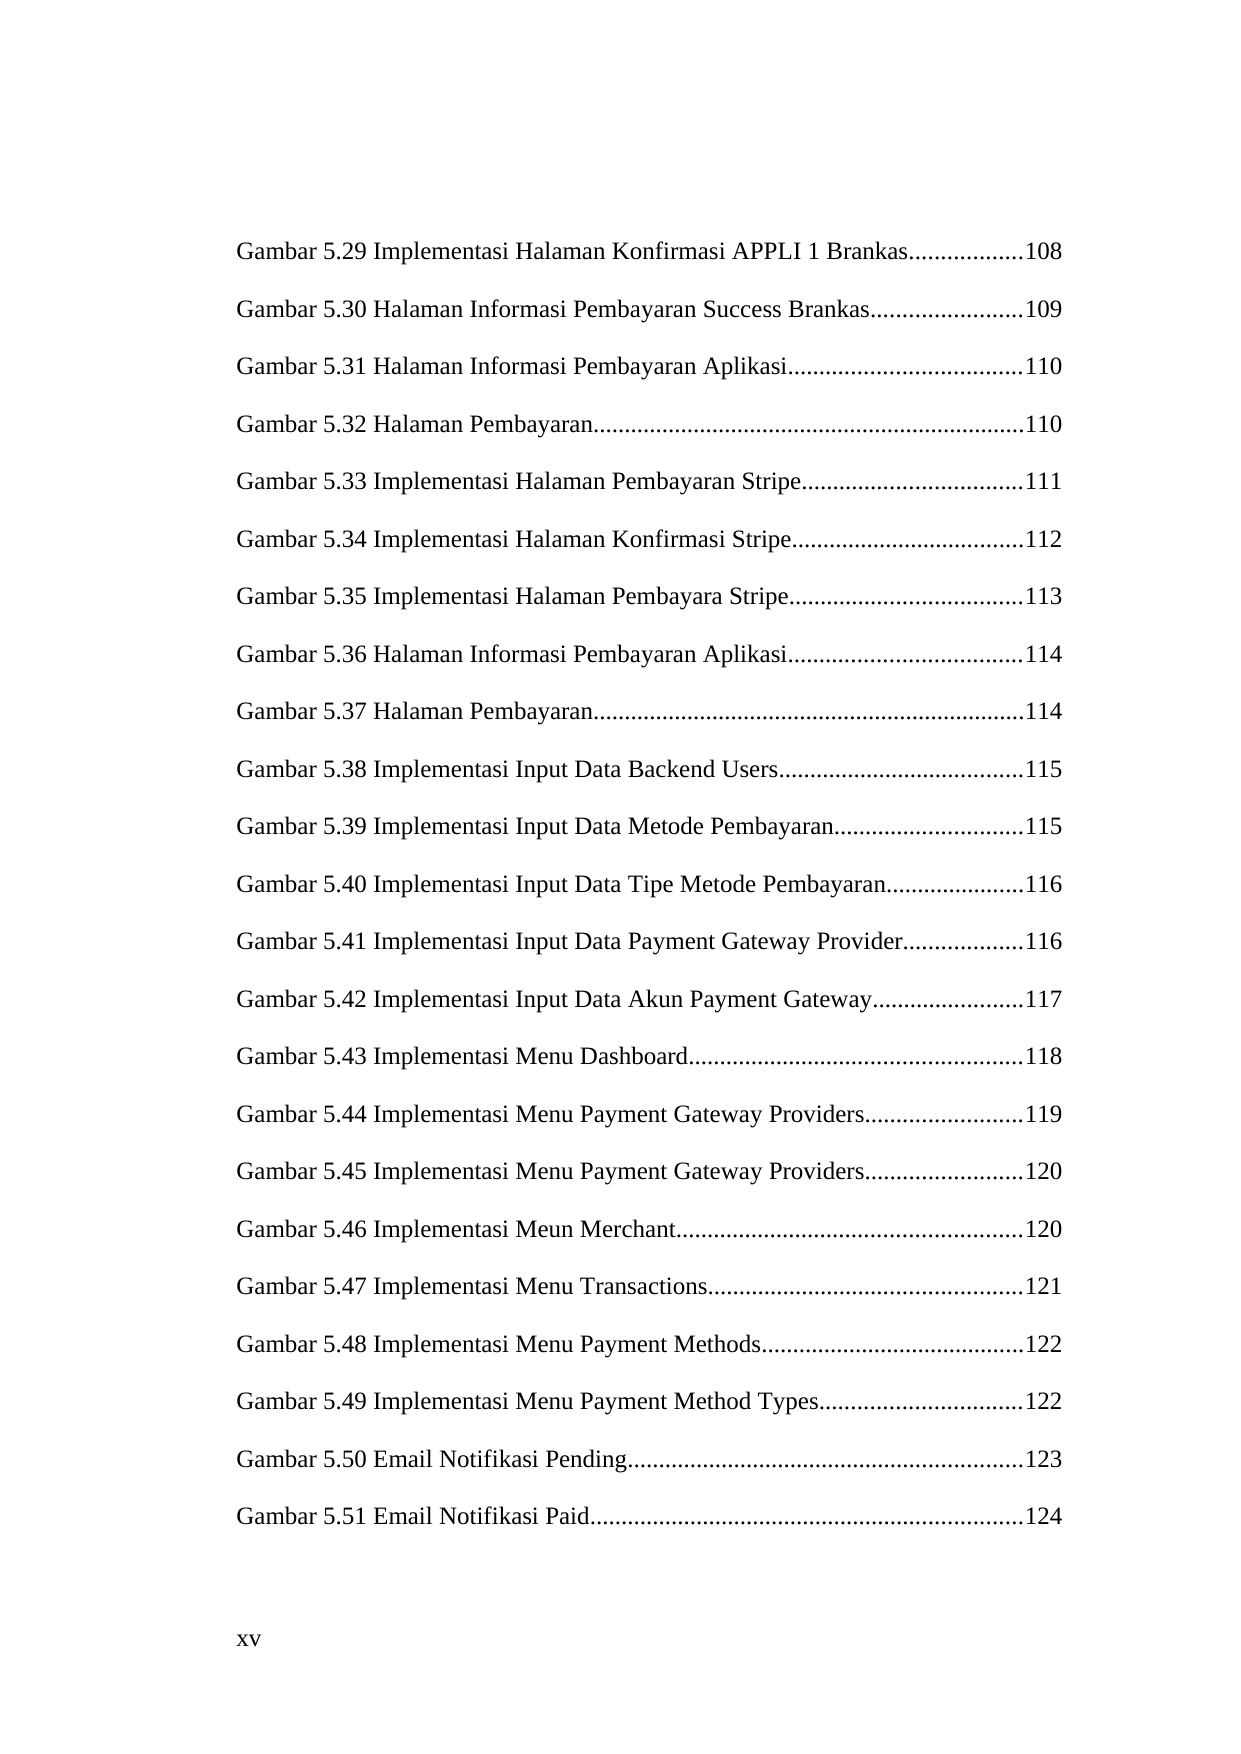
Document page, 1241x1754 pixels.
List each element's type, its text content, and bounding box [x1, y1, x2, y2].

text Gambar 5.42 Implementasi Input Data Akun Payment Gateway 117 [236, 984, 1063, 1012]
text Gambar 5.47 Implementasi Menu Transactions 121 [236, 1271, 1063, 1300]
text Gambar 5.30 Halaman Informasi Pembayaran Success Brankas 109 [236, 294, 1063, 322]
text Gambar 5.41 Implementasi Input Data Payment Gateway Provider 116 [236, 926, 1063, 955]
text Gambar 5.44 Implementasi Menu Payment Gateway Providers 119 [236, 1099, 1063, 1127]
text Gambar 5.36 Halaman Informasi Pembayaran Aplikasi 114 [236, 639, 1063, 667]
text Gambar 5.49 Implementasi Menu Payment Method Types 122 [236, 1386, 1063, 1415]
text Gambar 5.45 Implementasi Menu Payment Gateway Providers 120 [236, 1156, 1063, 1185]
text Gambar 5.32 Halaman Pembayaran 110 [236, 409, 1063, 437]
text Gambar 5.37 Halaman Pembayaran 114 [236, 696, 1063, 725]
text Gambar 5.39 Implementasi Input Data Metode Pembayaran 115 [236, 811, 1063, 840]
text Gambar 5.33 Implementasi Halaman Pembayaran Stripe 111 [236, 466, 1063, 495]
text Gambar 5.48 Implementasi Menu Payment Methods 122 [236, 1329, 1063, 1357]
text Gambar 5.46 Implementasi Meun Merchant 120 [236, 1214, 1063, 1242]
text Gambar 5.51 Email Notifikasi Paid 124 [236, 1501, 1063, 1530]
text Gambar 5.31 Halaman Informasi Pembayaran Aplikasi 110 [236, 351, 1063, 380]
text Gambar 5.38 Implementasi Input Data Backend Users 115 [236, 754, 1063, 782]
text Gambar 5.35 Implementasi Halaman Pembayara Stripe 113 [236, 581, 1063, 610]
text Gambar 5.43 Implementasi Menu Dashboard 118 [236, 1041, 1063, 1070]
text Gambar 5.29 Implementasi Halaman Konfirmasi APPLI 1 Brankas 108 [236, 236, 1063, 265]
text Gambar 5.50 Email Notifikasi Pending 123 [236, 1444, 1063, 1472]
text Gambar 5.34 Implementasi Halaman Konfirmasi Stripe 112 [236, 524, 1063, 552]
text Gambar 5.40 Implementasi Input Data Tipe Metode Pembayaran 116 [236, 869, 1063, 897]
